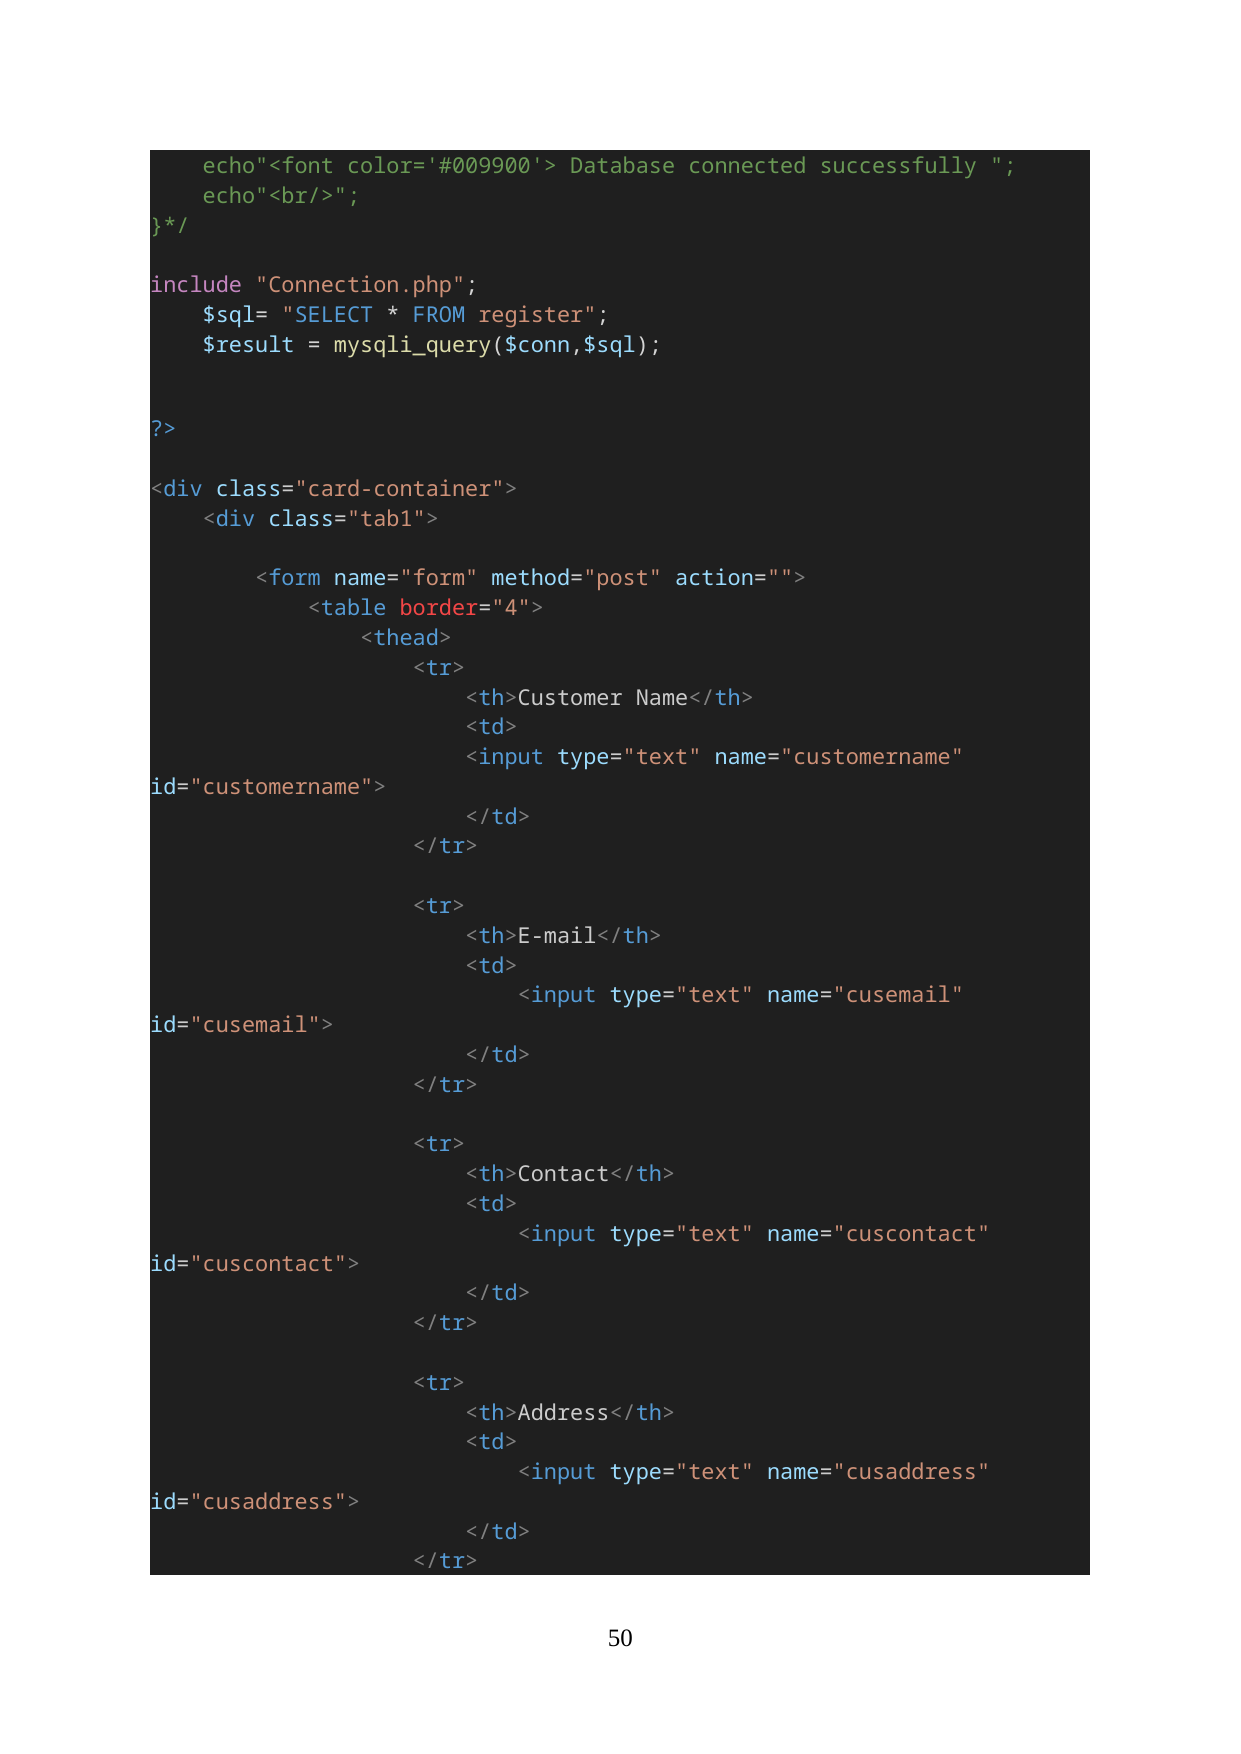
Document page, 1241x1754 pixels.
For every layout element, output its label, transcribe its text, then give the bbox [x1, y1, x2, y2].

text </tr> [150, 1069, 1090, 1098]
text </td> [150, 1277, 1090, 1307]
text <input type="text" name="cuscontact" id="cuscontact"> [150, 1218, 1090, 1277]
text </td> [150, 1516, 1090, 1545]
text <tr> [150, 1128, 1090, 1158]
text <th>Contact</th> [150, 1158, 1090, 1188]
text </td> [150, 801, 1090, 830]
text <form name="form" method="post" action=""> [150, 562, 1090, 592]
text <div class="card-container"> [150, 473, 1090, 503]
text echo"<br/>"; [150, 180, 1090, 209]
text <td> [150, 1426, 1090, 1456]
text </tr> [150, 1545, 1090, 1575]
text <tr> [150, 1367, 1090, 1396]
text <th>Address</th> [150, 1396, 1090, 1426]
text <td> [150, 1188, 1090, 1218]
text <thead> [150, 622, 1090, 652]
text <th>Customer Name</th> [150, 681, 1090, 711]
text include "Connection.php"; [150, 269, 1090, 299]
text <input type="text" name="cusaddress" id="cusaddress"> [150, 1456, 1090, 1516]
text </td> [150, 1039, 1090, 1069]
text <input type="text" name="customername" id="customername"> [150, 741, 1090, 801]
text $result = mysqli_query($conn,$sql); [150, 329, 1090, 358]
text <input type="text" name="cusemail" id="cusemail"> [150, 979, 1090, 1039]
text echo"<font color='#009900'> Database connected successfully "; [150, 150, 1090, 180]
text <th>E-mail</th> [150, 920, 1090, 949]
text <div class="tab1"> [150, 503, 1090, 532]
text <table border="4"> [150, 592, 1090, 622]
text <td> [150, 949, 1090, 979]
text ?> [150, 413, 1090, 443]
text }*/ [150, 209, 1090, 239]
text <td> [150, 711, 1090, 741]
text </tr> [150, 1307, 1090, 1337]
text $sql= "SELECT * FROM register"; [150, 299, 1090, 329]
text </tr> [150, 830, 1090, 860]
text <tr> [150, 652, 1090, 681]
text <tr> [150, 890, 1090, 920]
